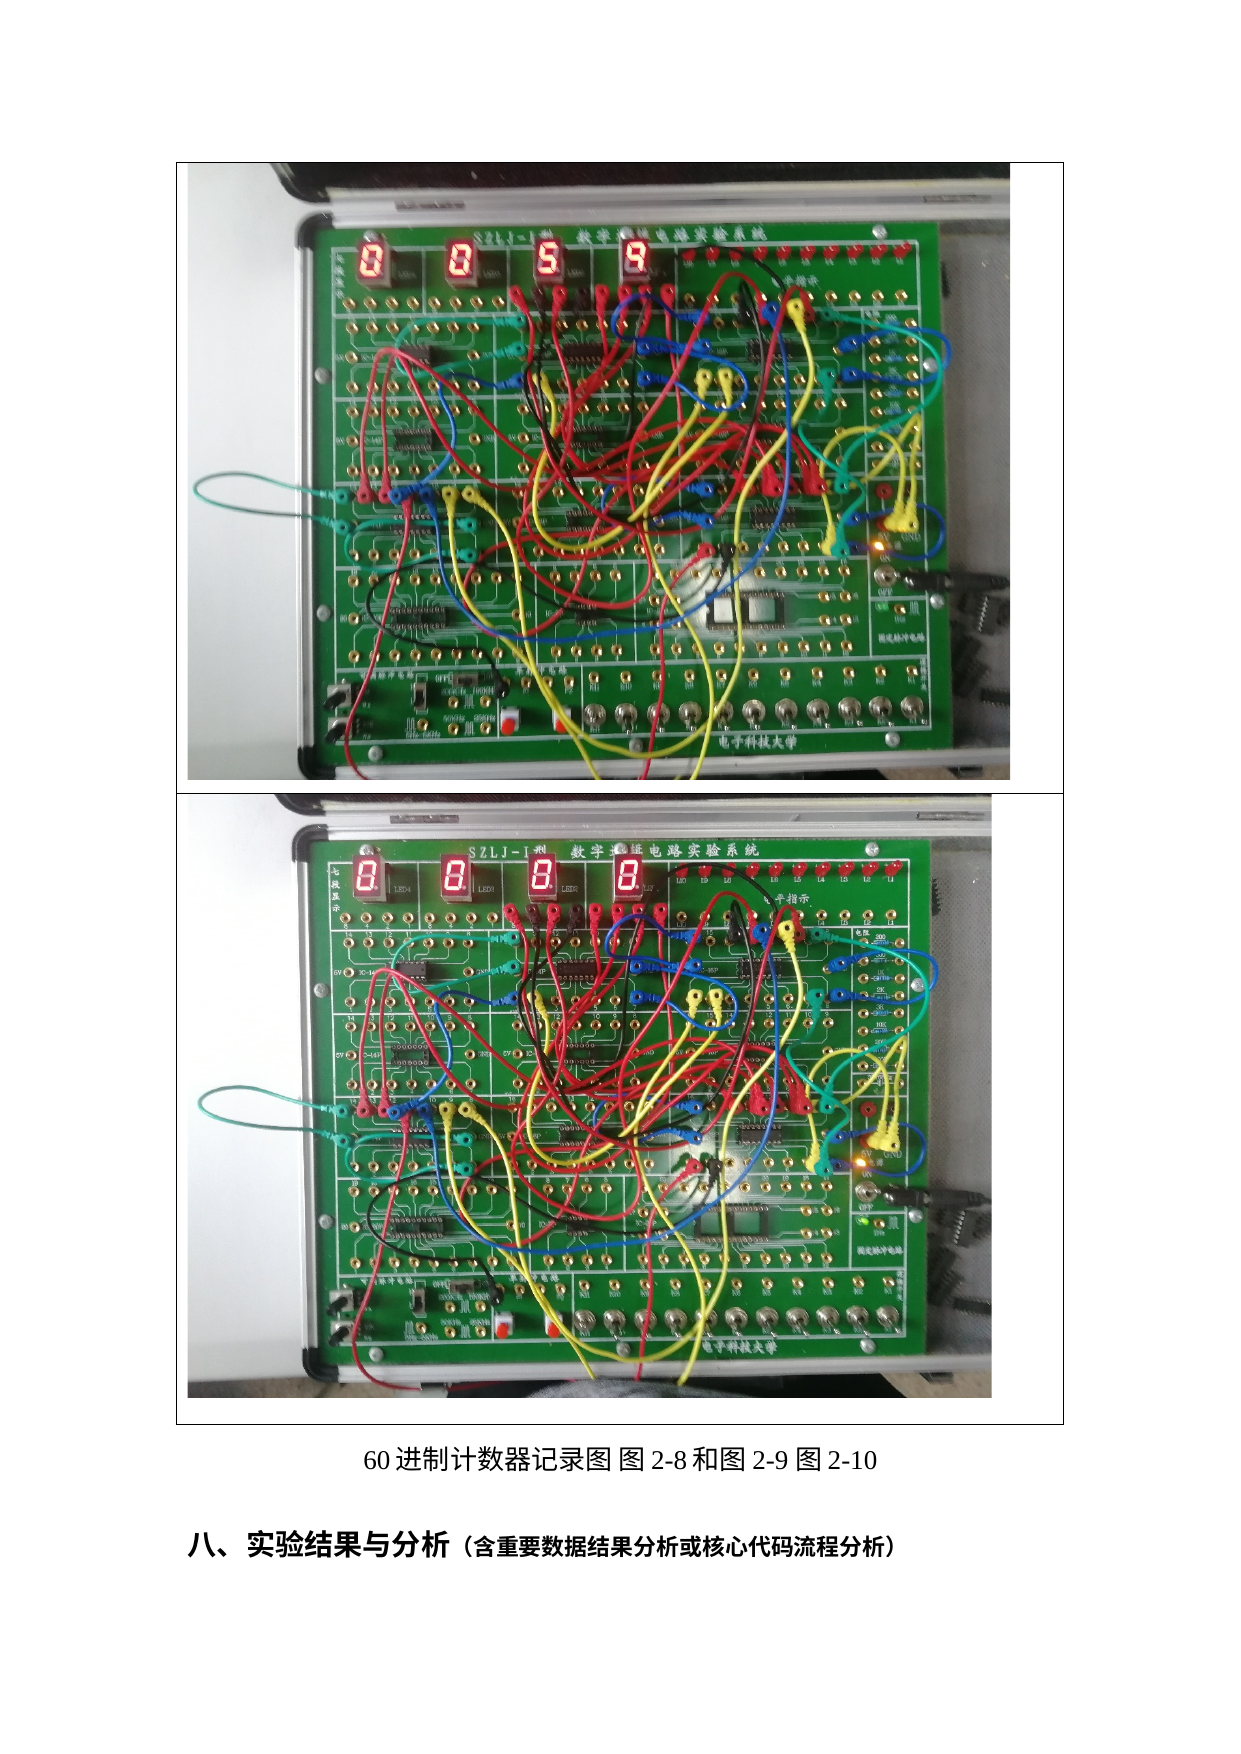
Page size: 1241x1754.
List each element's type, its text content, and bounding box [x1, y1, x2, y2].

picture [187, 163, 1011, 780]
picture [187, 794, 992, 1398]
text 60进制计数器记录图 图2-8和图2-9 图2-10 [187, 1425, 1053, 1490]
table_cell [177, 163, 1063, 793]
text 八、实验结果与分析（含重要数据结果分析或核心代码流程分析） [187, 1510, 1053, 1575]
table_cell [177, 794, 1063, 1424]
